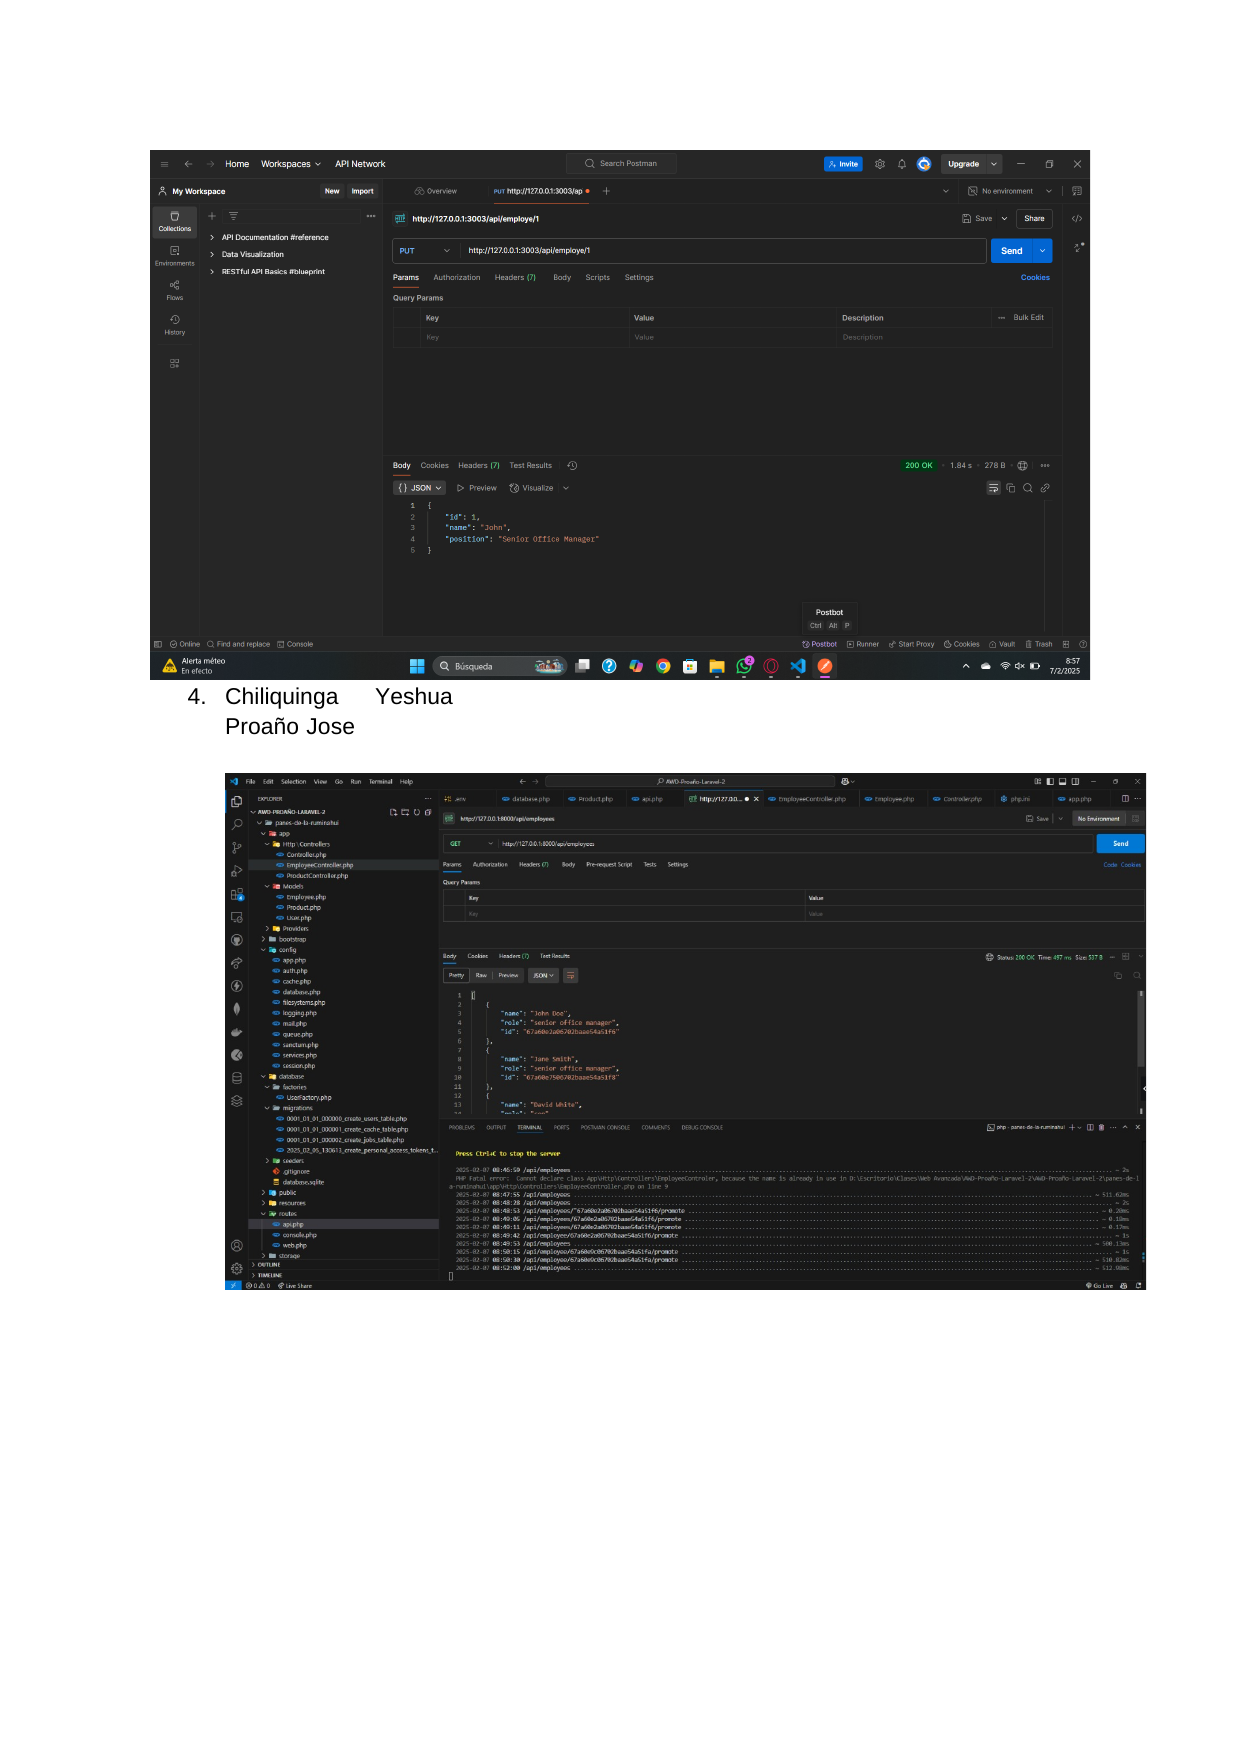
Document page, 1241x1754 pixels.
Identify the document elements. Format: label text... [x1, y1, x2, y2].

text Proaño Jose [150, 713, 1090, 739]
picture [225, 773, 1147, 1290]
picture [150, 150, 1091, 680]
list Chiliquinga Yeshua [187, 683, 1090, 709]
